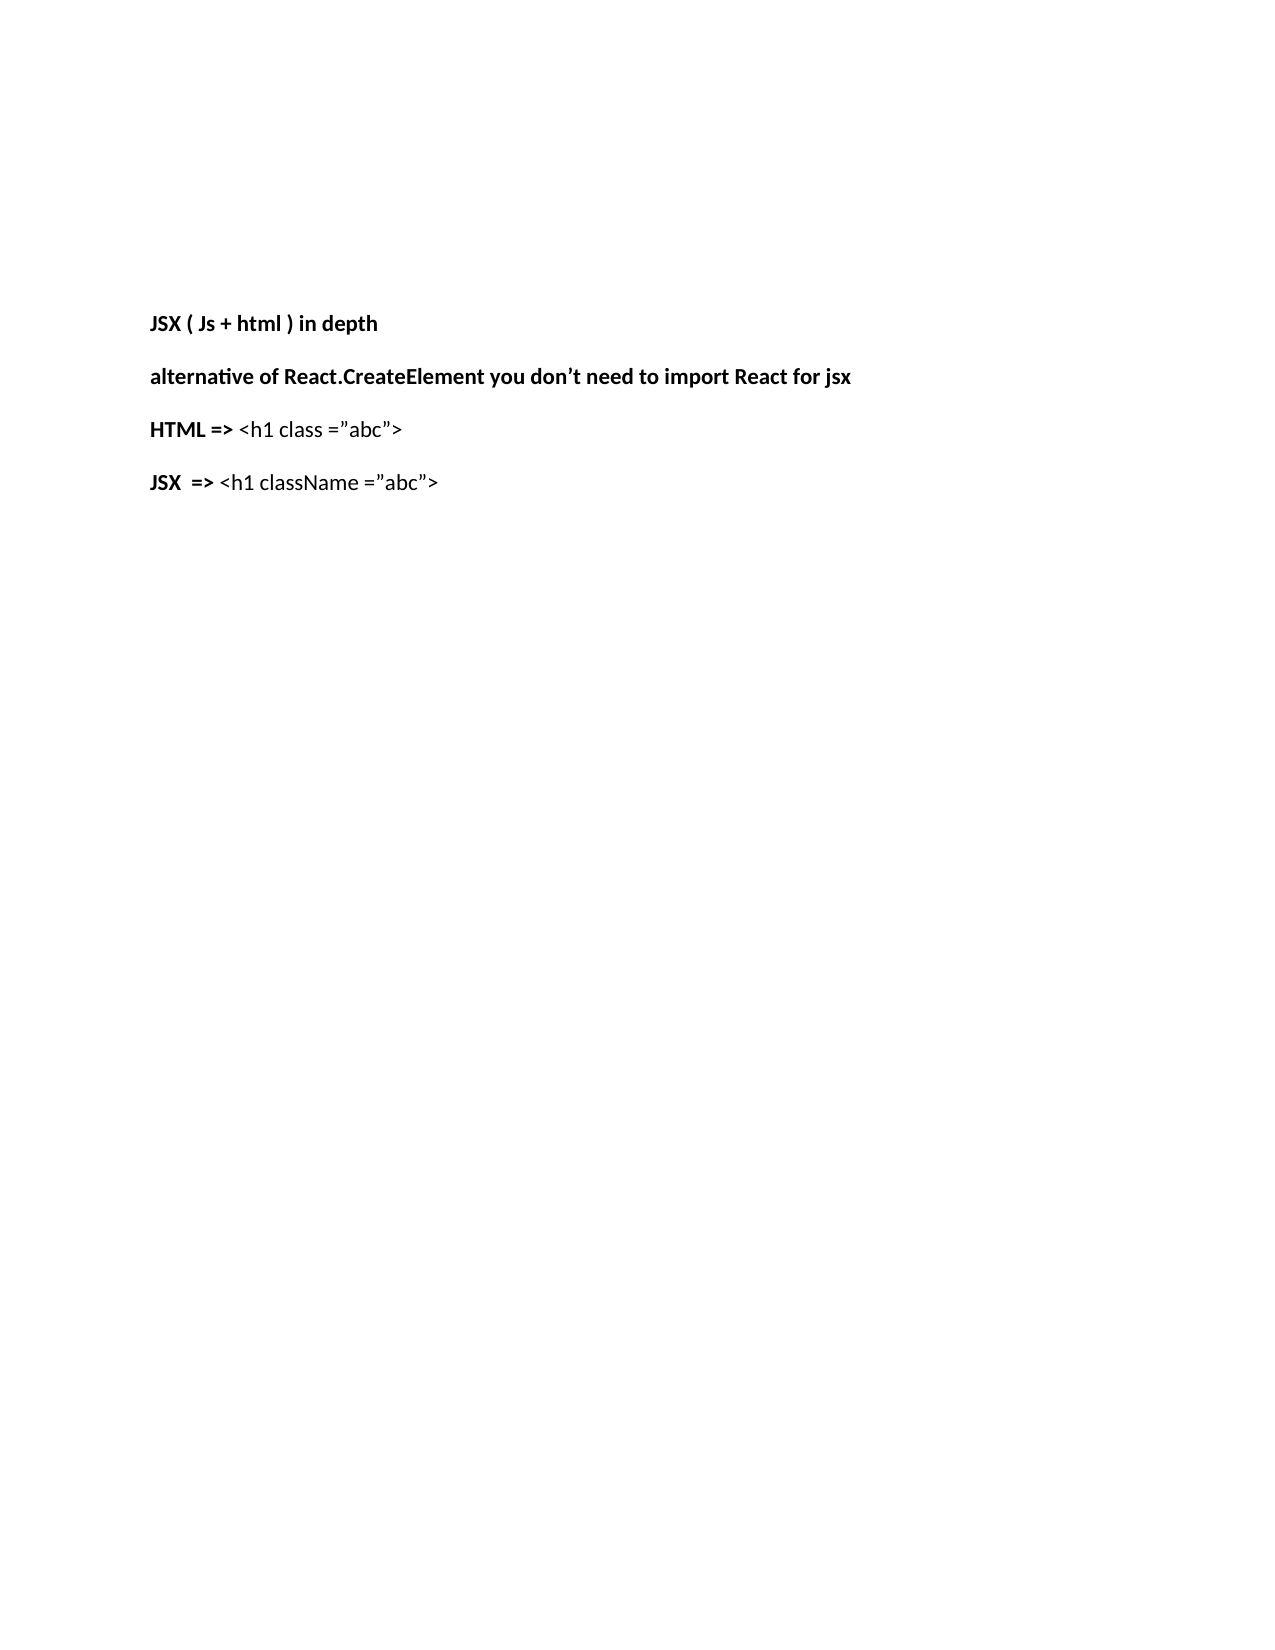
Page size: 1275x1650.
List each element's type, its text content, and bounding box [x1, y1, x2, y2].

text alternative of React.CreateElement you don’t need to import React for jsx [150, 362, 1125, 390]
text HTML => <h1 class =”abc”> [150, 415, 1125, 443]
text JSX => <h1 className =”abc”> [150, 468, 1125, 496]
text JSX ( Js + html ) in depth [150, 309, 1125, 337]
